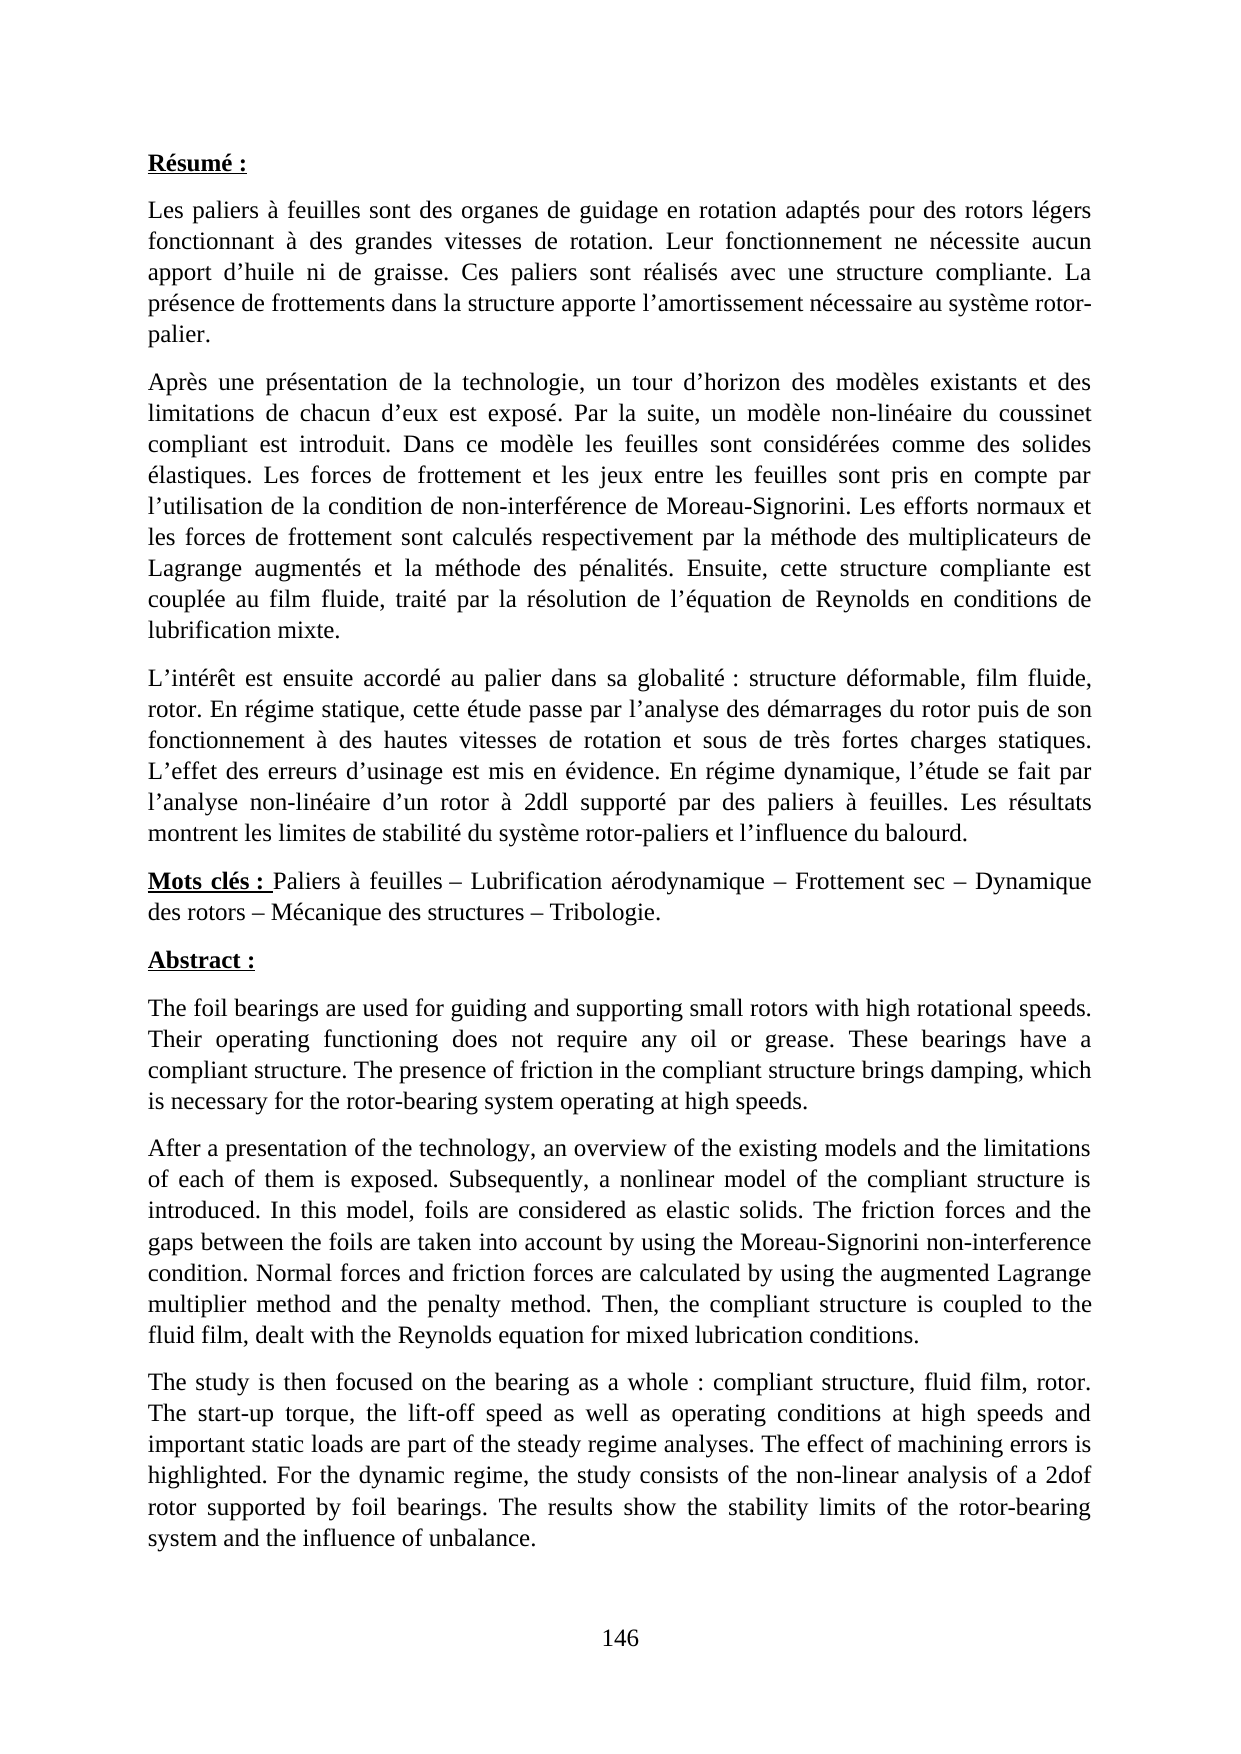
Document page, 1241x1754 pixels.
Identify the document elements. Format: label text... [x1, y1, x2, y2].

text The foil bearings are used for guiding and supporting small rotors with high rotational speeds. Their operating functioning does not require any oil or grease. These bearings have a compliant structure. The presence of friction in the compliant structure brings damping, which is necessary for the rotor-bearing system operating at high speeds. [148, 993, 1093, 1114]
text Abstract : [148, 945, 1093, 974]
text L’intérêt est ensuite accordé au palier dans sa globalité : structure déformable, film fluide, rotor. En régime statique, cette étude passe par l’analyse des démarrages du rotor puis de son fonctionnement à des hautes vitesses de rotation et sous de très fortes charges statiques. L’effet des erreurs d’usinage est mis en évidence. En régime dynamique, l’étude se fait par l’analyse non-linéaire d’un rotor à 2ddl supporté par des paliers à feuilles. Les résultats montrent les limites de stabilité du système rotor-paliers et l’influence du balourd. [148, 663, 1093, 847]
text Mots clés : Paliers à feuilles – Lubrification aérodynamique – Frottement sec – Dynamique des rotors – Mécanique des structures – Tribologie. [148, 866, 1093, 926]
text Après une présentation de la technologie, un tour d’horizon des modèles existants et des limitations de chacun d’eux est exposé. Par la suite, un modèle non-linéaire du coussinet compliant est introduit. Dans ce modèle les feuilles sont considérées comme des solides élastiques. Les forces de frottement et les jeux entre les feuilles sont pris en compte par l’utilisation de la condition de non-interférence de Moreau-Signorini. Les efforts normaux et les forces de frottement sont calculés respectivement par la méthode des multiplicateurs de Lagrange augmentés et la méthode des pénalités. Ensuite, cette structure compliante est couplée au film fluide, traité par la résolution de l’équation de Reynolds en conditions de lubrification mixte. [148, 367, 1093, 644]
text The study is then focused on the bearing as a whole : compliant structure, fluid film, rotor. The start-up torque, the lift-off speed as well as operating conditions at high speeds and important static loads are part of the steady regime analyses. The effect of machining errors is highlighted. For the dynamic regime, the study consists of the non-linear analysis of a 2dof rotor supported by foil bearings. The results show the stability limits of the rotor-bearing system and the influence of unbalance. [148, 1367, 1093, 1551]
text Résumé : [148, 148, 1093, 176]
text After a presentation of the technology, an overview of the existing models and the limitations of each of them is exposed. Subsequently, a nonlinear model of the compliant structure is introduced. In this model, foils are considered as elastic solids. The friction forces and the gaps between the foils are taken into account by using the Moreau-Signorini non-interference condition. Normal forces and friction forces are calculated by using the augmented Lagrange multiplier method and the penalty method. Then, the compliant structure is coupled to the fluid film, dealt with the Reynolds equation for mixed lubrication conditions. [148, 1133, 1093, 1348]
text Les paliers à feuilles sont des organes de guidage en rotation adaptés pour des rotors légers fonctionnant à des grandes vitesses de rotation. Leur fonctionnement ne nécessite aucun apport d’huile ni de graisse. Ces paliers sont réalisés avec une structure compliante. La présence de frottements dans la structure apporte l’amortissement nécessaire au système rotor-palier. [148, 195, 1093, 348]
